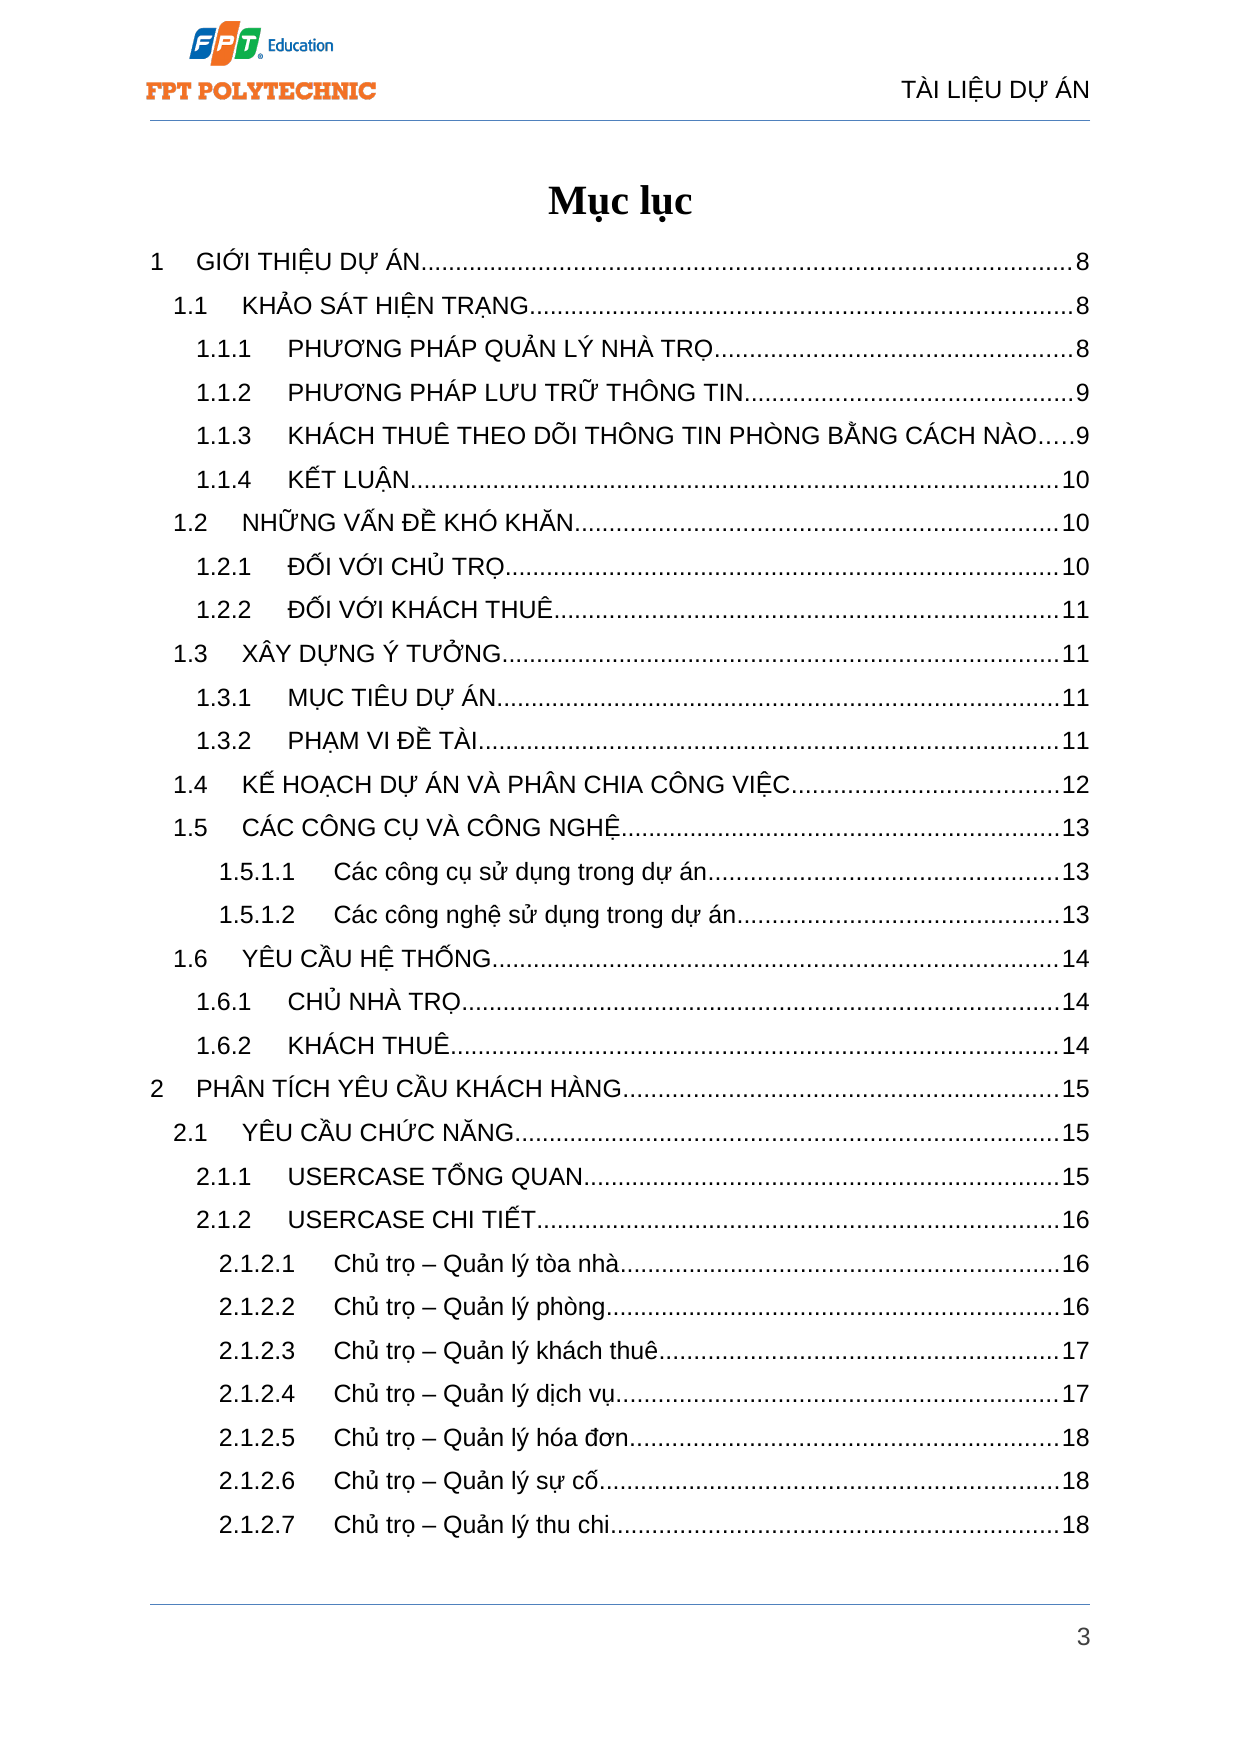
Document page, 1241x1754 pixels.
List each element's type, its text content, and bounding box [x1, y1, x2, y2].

text 1.3 XÂY DỰNG Ý TƯỞNG 11 [173, 639, 1090, 668]
text 1.6.2 KHÁCH THUÊ 14 [196, 1031, 1090, 1059]
text 1.2 NHỮNG VẤN ĐỀ KHÓ KHĂN 10 [173, 508, 1090, 537]
text Mục lục [150, 175, 1090, 223]
text 1.1.1 PHƯƠNG PHÁP QUẢN LÝ NHÀ TRỌ 8 [196, 334, 1090, 363]
text 1.5.1.2 Các công nghệ sử dụng trong dự án 13 [219, 900, 1090, 929]
picture [138, 13, 384, 107]
text 1.1 KHẢO SÁT HIỆN TRẠNG 8 [173, 291, 1090, 319]
text 2 PHÂN TÍCH YÊU CẦU KHÁCH HÀNG 15 [150, 1074, 1090, 1103]
text 1.4 KẾ HOẠCH DỰ ÁN VÀ PHÂN CHIA CÔNG VIỆC 12 [173, 769, 1090, 798]
text 1.2.2 ĐỐI VỚI KHÁCH THUÊ 11 [196, 595, 1090, 624]
text 1.6 YÊU CẦU HỆ THỐNG 14 [173, 944, 1090, 972]
text 1.5.1.1 Các công cụ sử dụng trong dự án 13 [219, 857, 1090, 885]
text 2.1.2 USERCASE CHI TIẾT 16 [196, 1205, 1090, 1234]
text 2.1 YÊU CẦU CHỨC NĂNG 15 [173, 1118, 1090, 1147]
text 2.1.2.6 Chủ trọ – Quản lý sự cố 18 [219, 1466, 1090, 1495]
text 1.1.3 KHÁCH THUÊ THEO DÕI THÔNG TIN PHÒNG BẰNG CÁCH NÀO 9 [196, 421, 1090, 450]
text 1 GIỚI THIỆU DỰ ÁN 8 [421, 247, 1090, 276]
text 1.5 CÁC CÔNG CỤ VÀ CÔNG NGHỆ 13 [173, 813, 1090, 842]
text 2.1.2.2 Chủ trọ – Quản lý phòng 16 [219, 1292, 1090, 1321]
text 1 GIỚI THIỆU DỰ ÁN 8 [150, 247, 196, 276]
text 2.1.2.4 Chủ trọ – Quản lý dịch vụ 17 [219, 1379, 1090, 1408]
text 2.1.2.5 Chủ trọ – Quản lý hóa đơn 18 [219, 1423, 1090, 1451]
text 1.1.4 KẾT LUẬN 10 [196, 465, 1090, 493]
text 1.3.1 MỤC TIÊU DỰ ÁN 11 [196, 682, 1090, 711]
text 2.1.2.7 Chủ trọ – Quản lý thu chi 18 [219, 1510, 1090, 1538]
text 1.1.2 PHƯƠNG PHÁP LƯU TRỮ THÔNG TIN 9 [196, 378, 1090, 406]
text 2.1.1 USERCASE TỔNG QUAN 15 [196, 1161, 1090, 1190]
text 2.1.2.1 Chủ trọ – Quản lý tòa nhà 16 [219, 1248, 1090, 1277]
text 1.6.1 CHỦ NHÀ TRỌ 14 [196, 987, 1090, 1016]
text 2.1.2.3 Chủ trọ – Quản lý khách thuê 17 [219, 1336, 1090, 1364]
text 1.3.2 PHẠM VI ĐỀ TÀI 11 [196, 726, 1090, 755]
text 1.2.1 ĐỐI VỚI CHỦ TRỌ 10 [196, 552, 1090, 581]
